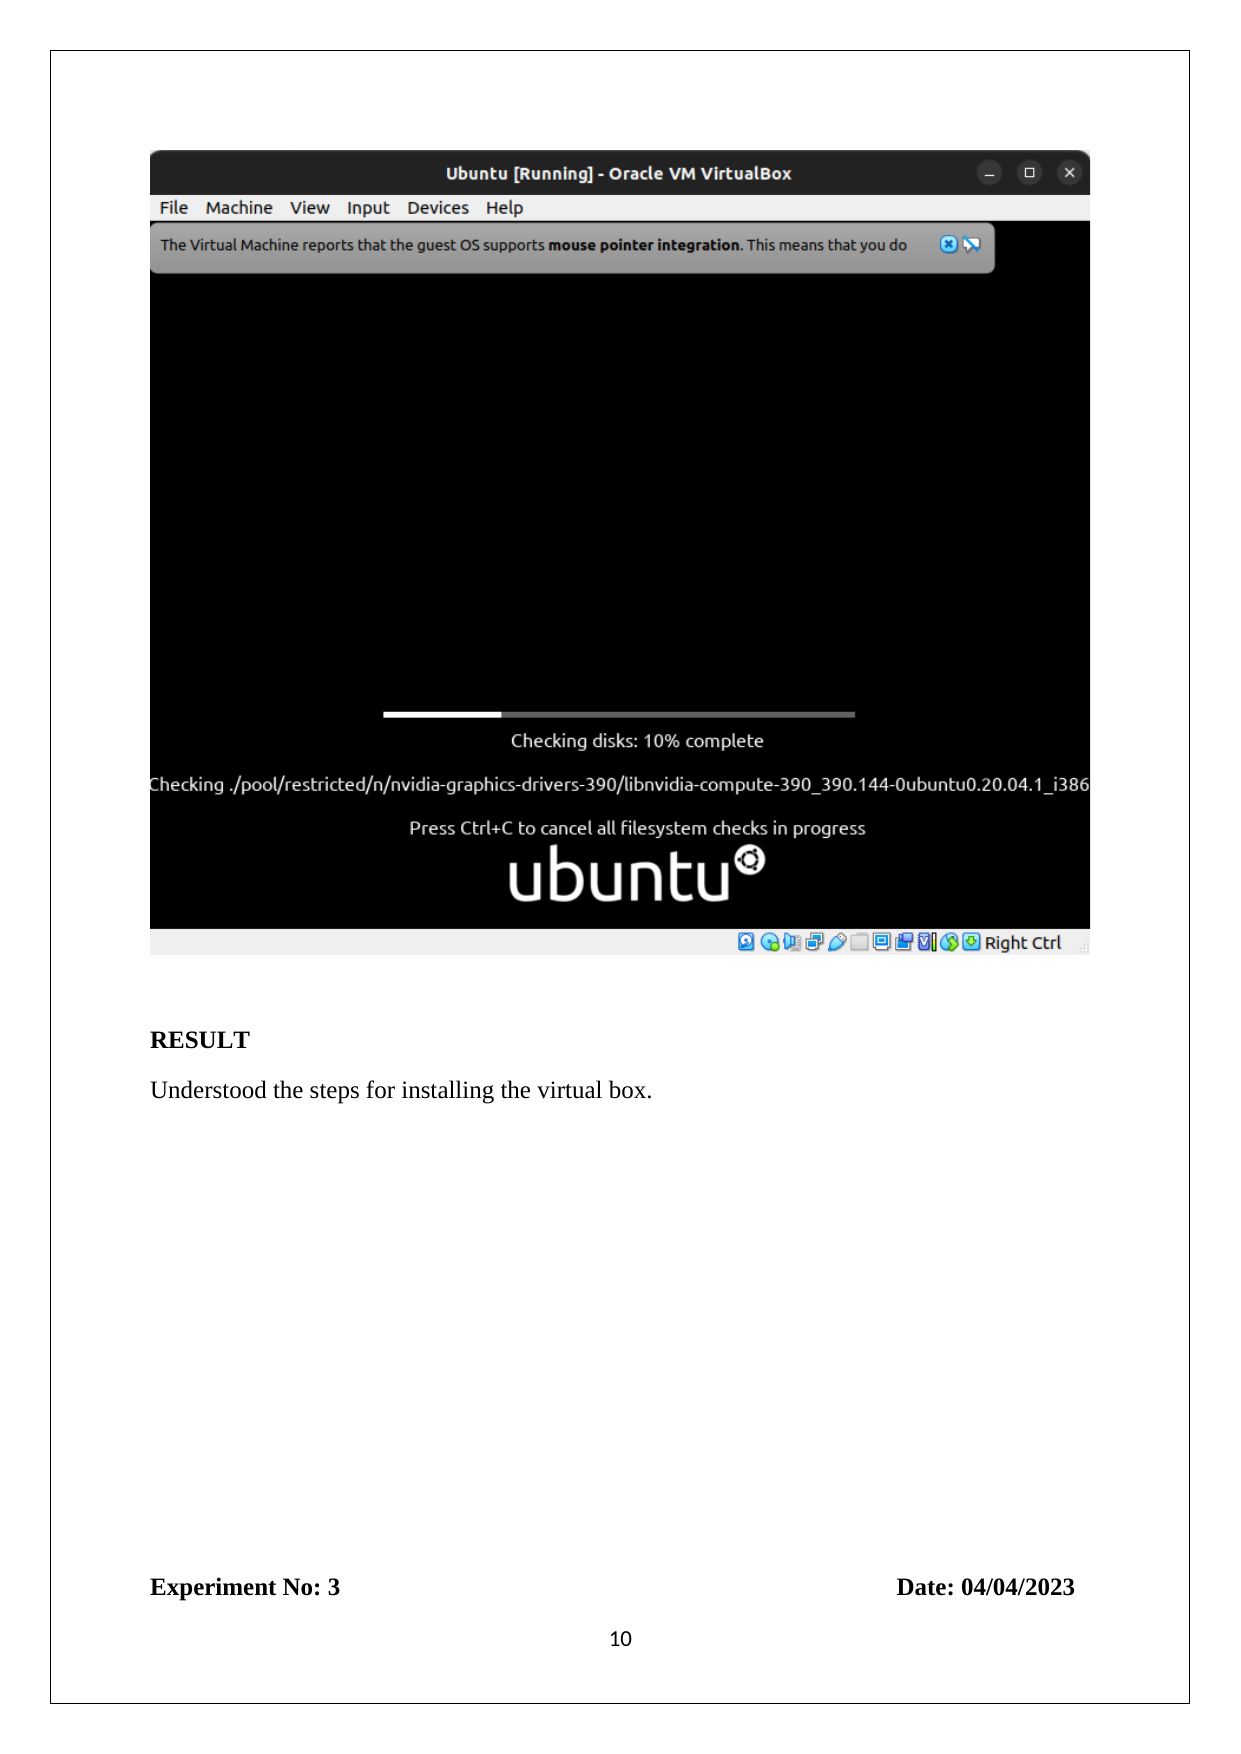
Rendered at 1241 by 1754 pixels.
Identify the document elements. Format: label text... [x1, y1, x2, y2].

text RESULT [150, 1025, 1090, 1054]
picture [150, 150, 1091, 955]
text Understood the steps for installing the virtual box. [150, 1075, 1090, 1104]
text Experiment No: 3 Date: 04/04/2023 [150, 1572, 1090, 1601]
